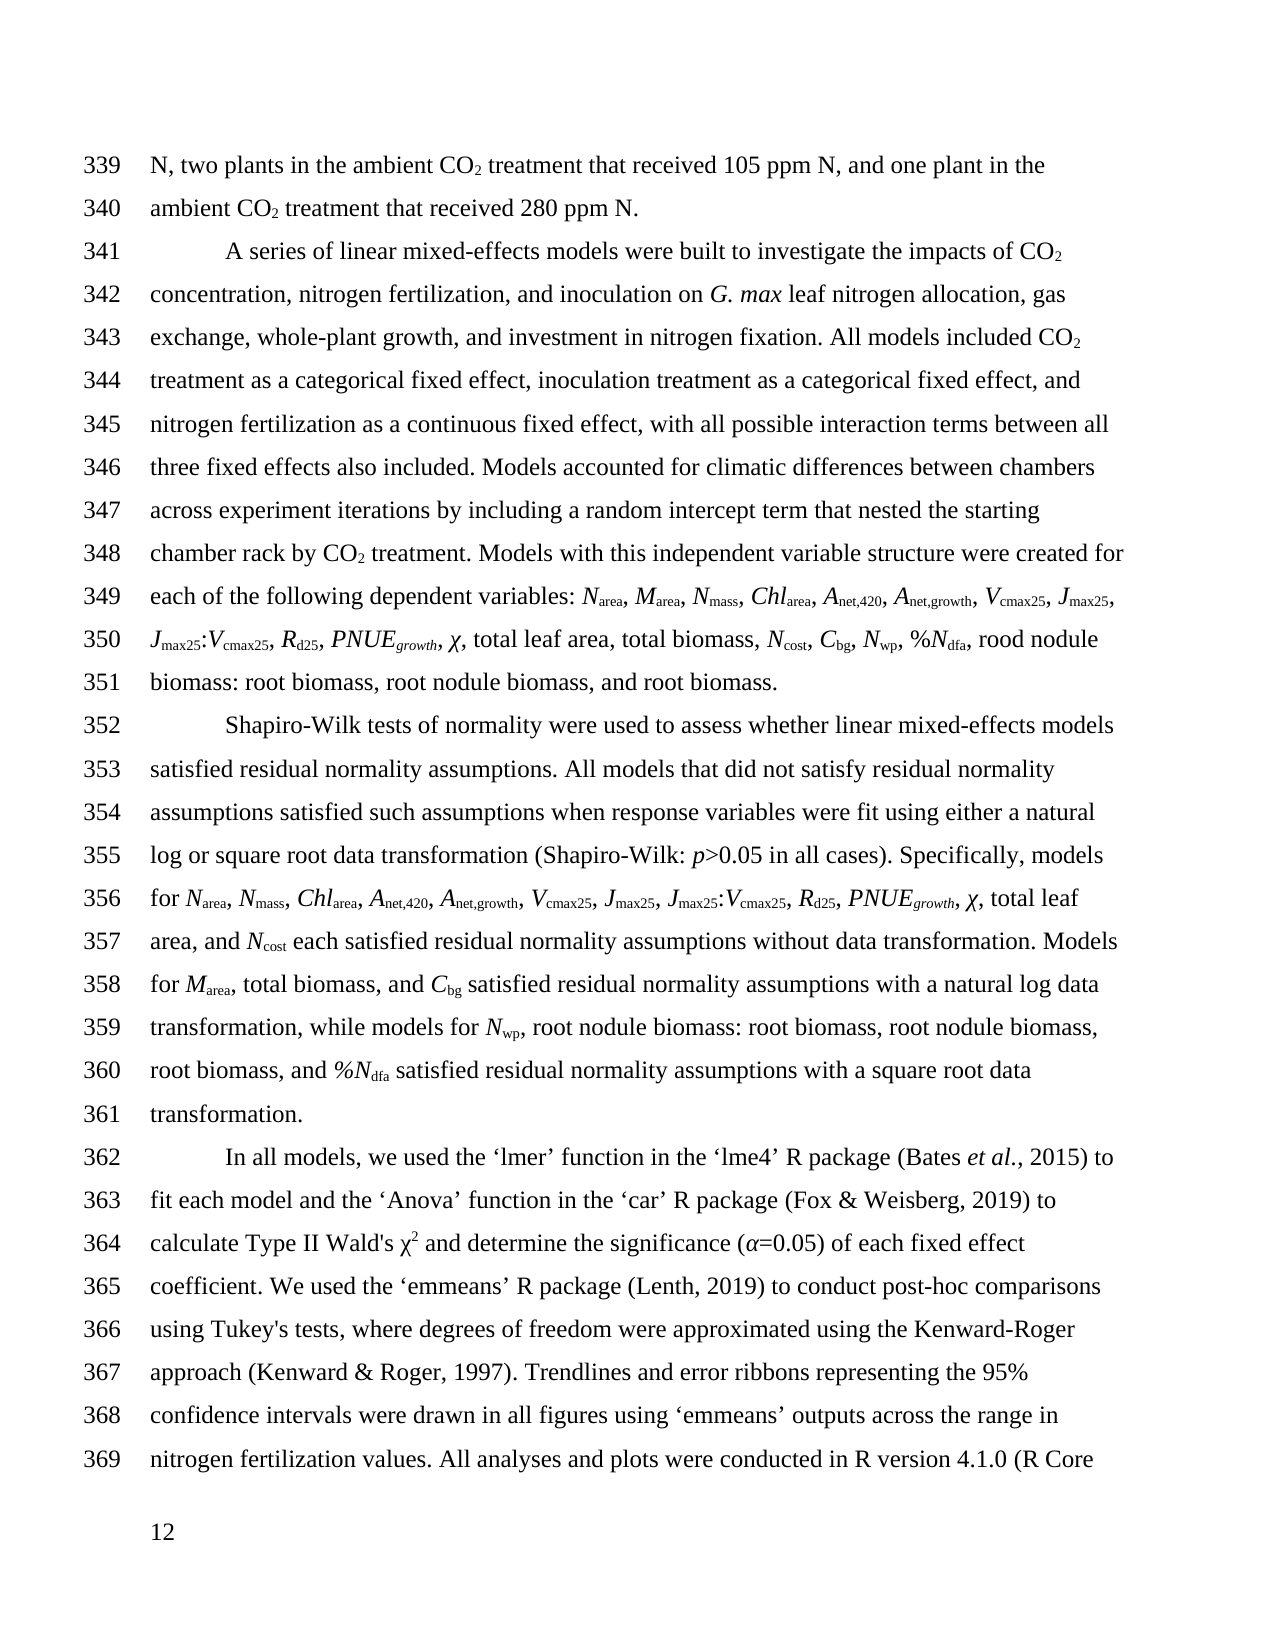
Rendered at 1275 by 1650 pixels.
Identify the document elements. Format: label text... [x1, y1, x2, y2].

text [150, 1142, 1125, 1472]
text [150, 150, 1125, 222]
text A series of linear mixed-effects models were built to investigate the impacts of CO2 concentration, nitrogen fertilization, and inoculation on G. max leaf nitrogen allocation, gas exchange, whole-plant growth, and investment in nitrogen fixation. All models included CO2 treatment as a categorical fixed effect, inoculation treatment as a categorical fixed effect, and nitrogen fertilization as a continuous fixed effect, with all possible interaction terms between all three fixed effects also included. Models accounted for climatic differences between chambers across experiment iterations by including a random intercept term that nested the starting chamber rack by CO2 treatment. Models with this independent variable structure were created for each of the following dependent variables: Narea, Marea, Nmass, Chlarea, Anet,420, Anet,growth, Vcmax25, Jmax25, Jmax25:Vcmax25, Rd25, PNUEgrowth, χ, total leaf area, total biomass, Ncost, Cbg, Nwp, %Ndfa, rood nodule biomass: root biomass, root nodule biomass, and root biomass. [150, 236, 1125, 696]
text Shapiro-Wilk tests of normality were used to assess whether linear mixed-effects models satisfied residual normality assumptions. All models that did not satisfy residual normality assumptions satisfied such assumptions when response variables were fit using either a natural log or square root data transformation (Shapiro-Wilk: p>0.05 in all cases). Specifically, models for Narea, Nmass, Chlarea, Anet,420, Anet,growth, Vcmax25, Jmax25, Jmax25:Vcmax25, Rd25, PNUEgrowth, χ, total leaf area, and Ncost each satisfied residual normality assumptions without data transformation. Models for Marea, total biomass, and Cbg satisfied residual normality assumptions with a natural log data transformation, while models for Nwp, root nodule biomass: root biomass, root nodule biomass, root biomass, and %Ndfa satisfied residual normality assumptions with a square root data transformation. [150, 711, 1125, 1127]
